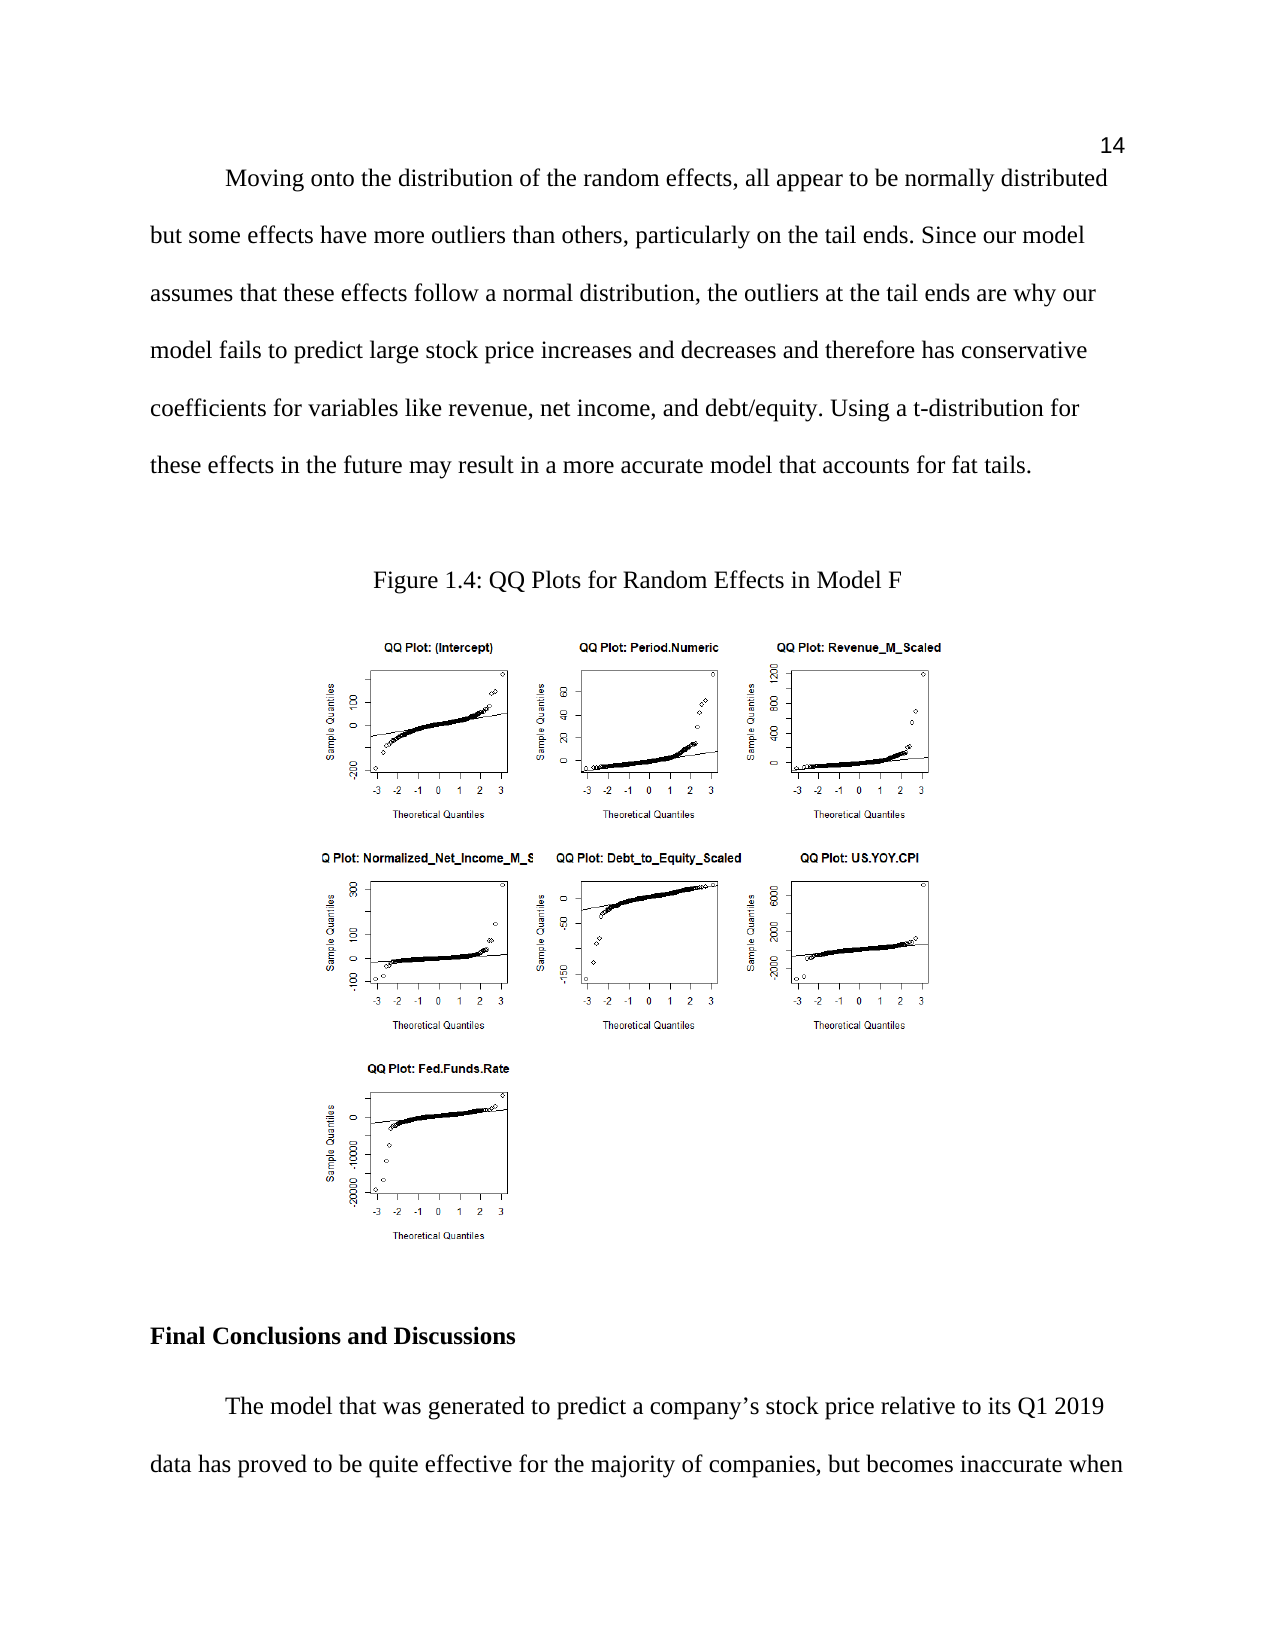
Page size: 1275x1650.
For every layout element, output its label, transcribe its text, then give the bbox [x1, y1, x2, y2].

text Moving onto the distribution of the random effects, all appear to be normally distributed but some effects have more outliers than others, particularly on the tail ends. Since our model assumes that these effects follow a normal distribution, the outliers at the tail ends are why our model fails to predict large stock price increases and decreases and therefore has conservative coefficients for variables like revenue, net income, and debt/equity. Using a t-distribution for these effects in the future may result in a more accurate model that accounts for fat tails. [150, 163, 1125, 479]
text Figure 1.4: QQ Plots for Random Effects in Model F [150, 565, 1125, 594]
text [150, 1391, 1125, 1477]
picture [322, 622, 953, 1254]
subtitle Final Conclusions and Discussions [150, 1321, 1125, 1350]
